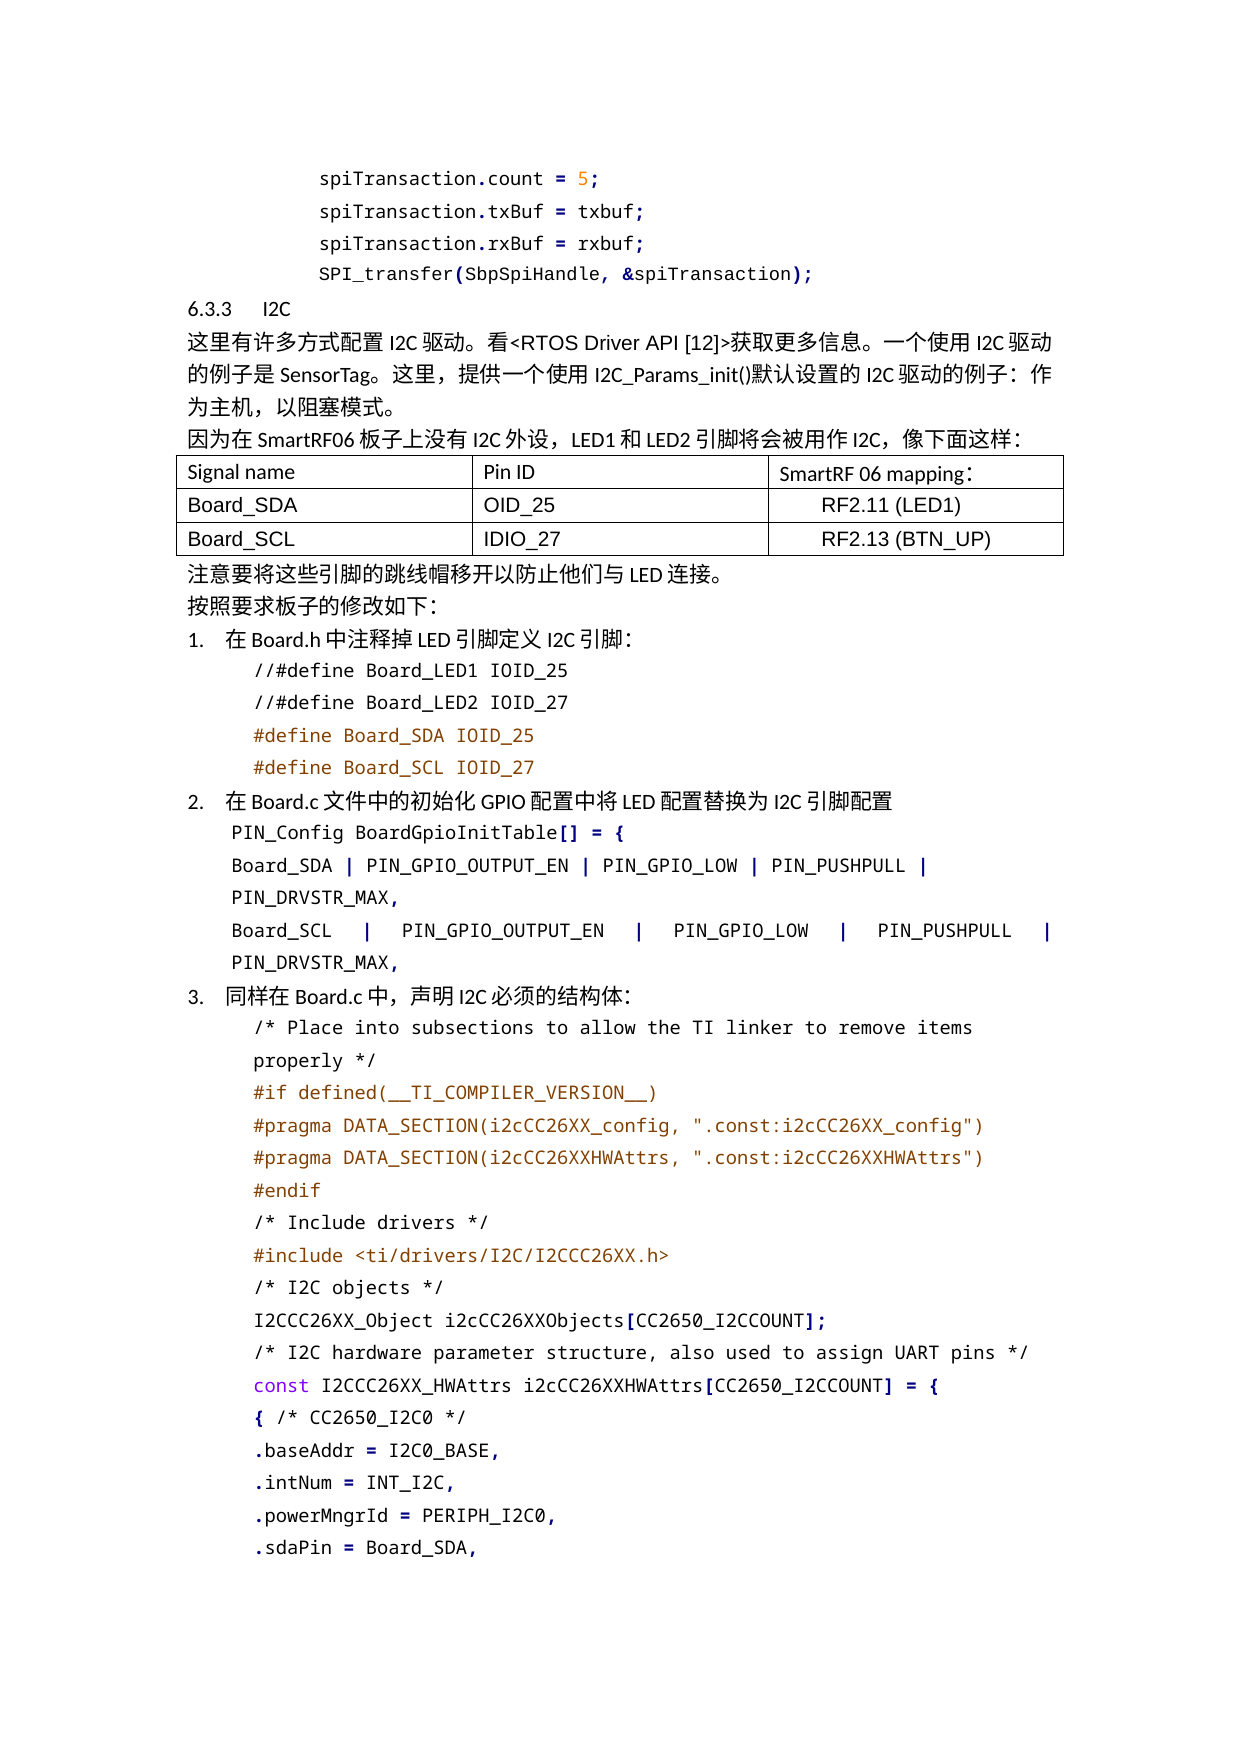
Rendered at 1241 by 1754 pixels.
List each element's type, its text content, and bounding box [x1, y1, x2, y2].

list I2C [187, 292, 1053, 324]
table_cell IDIO_27 [473, 523, 768, 555]
text /* I2C objects */ [253, 1271, 1053, 1304]
text const I2CCC26XX_HWAttrs i2cCC26XXHWAttrs[CC2650_I2CCOUNT] = { [253, 1369, 1053, 1401]
list 在Board.h中注释掉LED引脚定义I2C引脚： [187, 621, 1053, 654]
text /* Place into subsections to allow the TI linker to remove items properly */ [253, 1011, 1053, 1076]
text 因为在SmartRF06板子上没有I2C外设，LED1和LED2引脚将会被用作I2C，像下面这样： [187, 422, 1053, 454]
text 按照要求板子的修改如下： [187, 589, 1053, 621]
text { /* CC2650_I2C0 */ [253, 1401, 1053, 1434]
text Board_SCL | PIN_GPIO_OUTPUT_EN | PIN_GPIO_LOW | PIN_PUSHPULL | PIN_DRVSTR_MAX, [231, 914, 1053, 979]
text SPI_transfer(SbpSpiHandle, &spiTransaction); [319, 259, 1053, 292]
text /* I2C hardware parameter structure, also used to assign UART pins */ [253, 1336, 1053, 1369]
text #define Board_SDA IOID_25 [253, 719, 1053, 751]
text I2CCC26XX_Object i2cCC26XXObjects[CC2650_I2CCOUNT]; [253, 1304, 1053, 1336]
list 在Board.c文件中的初始化GPIO配置中将LED配置替换为I2C引脚配置 [187, 784, 1053, 816]
text #pragma DATA_SECTION(i2cCC26XXHWAttrs, ".const:i2cCC26XXHWAttrs") [253, 1141, 1053, 1174]
text #endif [253, 1174, 1053, 1206]
text 注意要将这些引脚的跳线帽移开以防止他们与LED连接。 [187, 556, 1053, 589]
table_cell RF2.13 (BTN_UP) [769, 523, 1063, 555]
text PIN_Config BoardGpioInitTable[] = { [231, 816, 1053, 849]
table_header SmartRF 06 mapping： [769, 456, 1063, 488]
text spiTransaction.count = 5; [319, 162, 1053, 194]
table_cell OID_25 [473, 489, 768, 522]
text .intNum = INT_I2C, [253, 1466, 1053, 1499]
table_header Signal name [177, 456, 472, 488]
text #if defined(__TI_COMPILER_VERSION__) [253, 1076, 1053, 1109]
text Board_SDA | PIN_GPIO_OUTPUT_EN | PIN_GPIO_LOW | PIN_PUSHPULL | PIN_DRVSTR_MAX, [231, 849, 1053, 914]
text //#define Board_LED1 IOID_25 [253, 654, 1053, 686]
table_cell Board_SDA [177, 489, 472, 522]
table_cell RF2.11 (LED1) [769, 489, 1063, 522]
table_header Pin ID [473, 456, 768, 488]
text .powerMngrId = PERIPH_I2C0, [253, 1499, 1053, 1531]
text #pragma DATA_SECTION(i2cCC26XX_config, ".const:i2cCC26XX_config") [253, 1109, 1053, 1141]
table_cell Board_SCL [177, 523, 472, 555]
list 同样在Board.c中，声明I2C必须的结构体： [187, 979, 1053, 1011]
text .sdaPin = Board_SDA, [253, 1531, 1053, 1564]
text spiTransaction.txBuf = txbuf; [319, 194, 1053, 227]
text .baseAddr = I2C0_BASE, [253, 1434, 1053, 1466]
text spiTransaction.rxBuf = rxbuf; [319, 227, 1053, 259]
text #include <ti/drivers/I2C/I2CCC26XX.h> [253, 1239, 1053, 1271]
text //#define Board_LED2 IOID_27 [253, 686, 1053, 719]
text #define Board_SCL IOID_27 [253, 751, 1053, 784]
text 这里有许多方式配置I2C驱动。看<RTOS Driver API [12]>获取更多信息。一个使用I2C驱动的例子是SensorTag。这里，提供一个使用I2C_Params_init()默认设置的I2C驱动的例子：作为主机，以阻塞模式。 [187, 324, 1053, 422]
text /* Include drivers */ [253, 1206, 1053, 1239]
